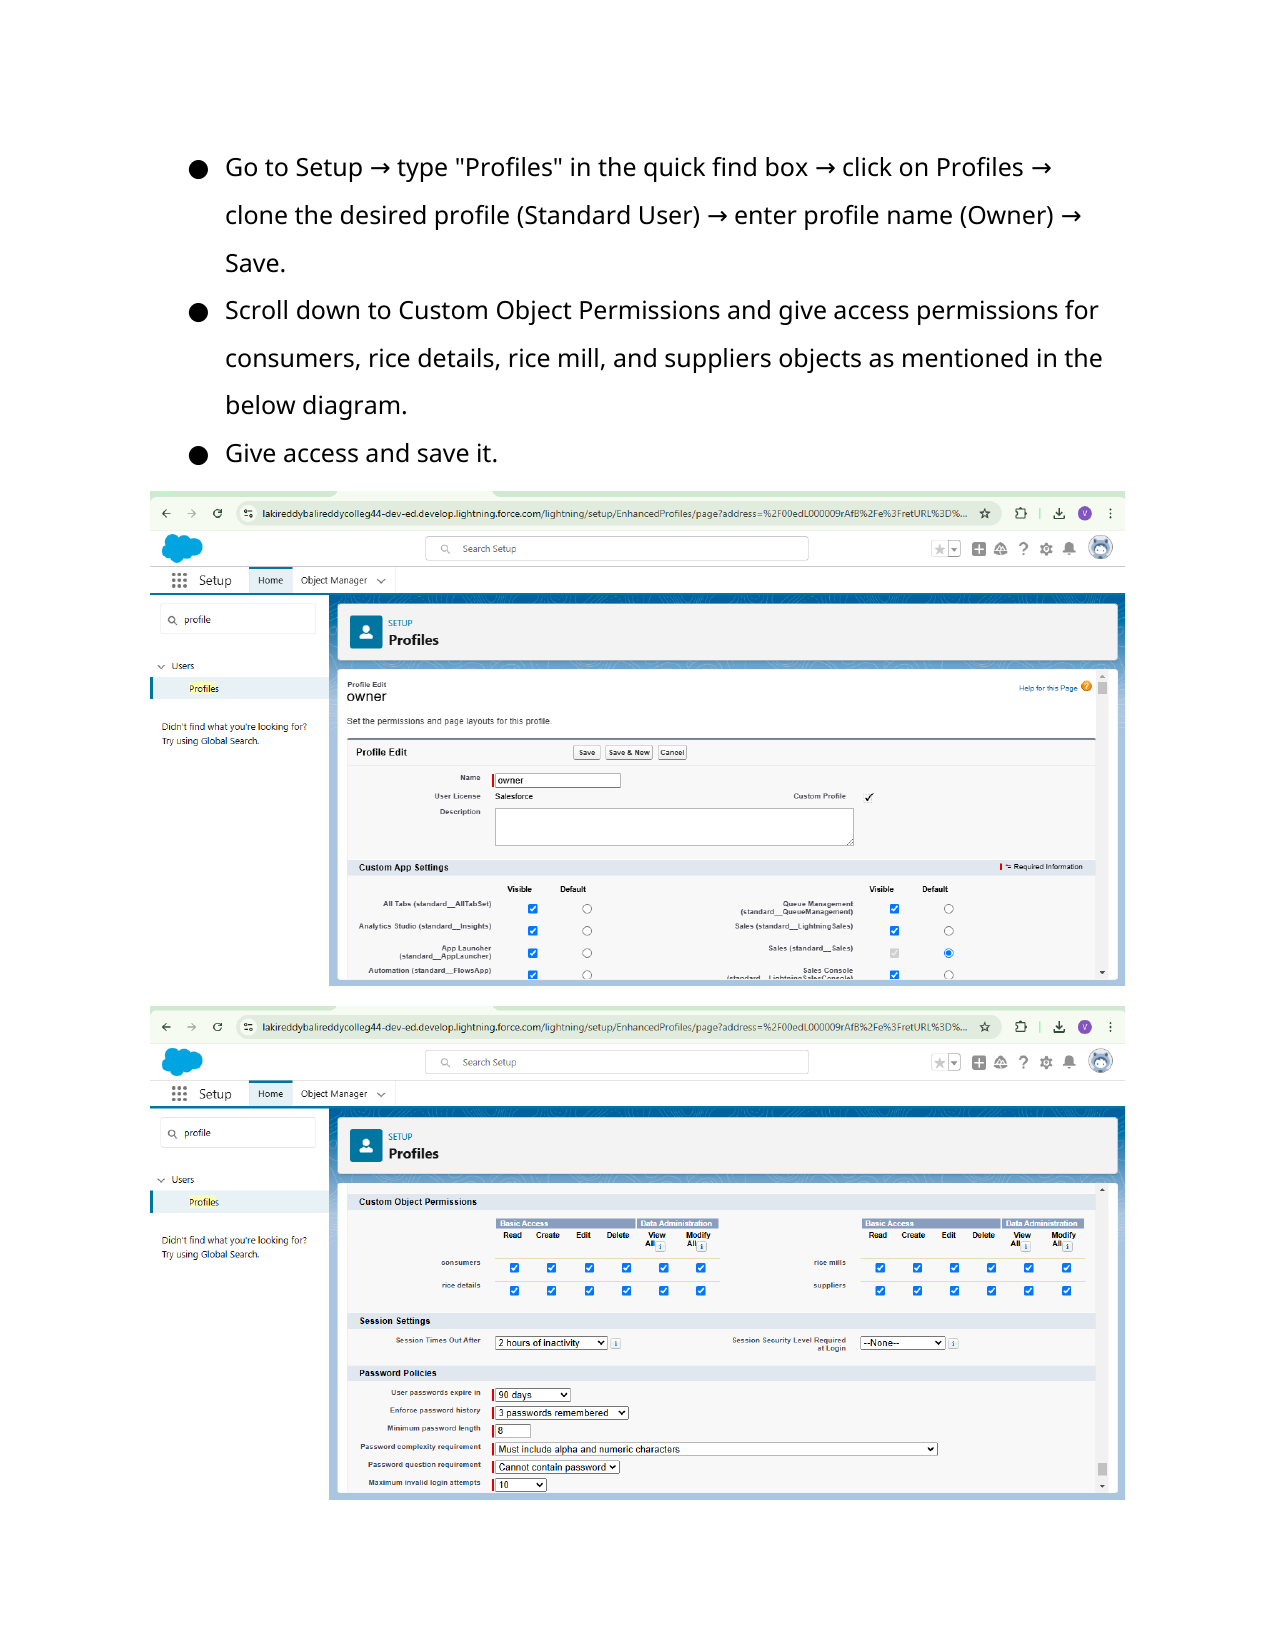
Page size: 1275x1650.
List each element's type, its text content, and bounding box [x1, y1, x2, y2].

picture [150, 1006, 1125, 1105]
picture [150, 491, 1125, 592]
list Scroll down to Custom Object Permissions and give access permissions for consumers, rice details, rice mill, and suppliers objects as mentioned in the below diagram. [187, 293, 1113, 422]
list Give access and save it. [187, 436, 1113, 470]
picture [150, 1109, 1125, 1500]
list Go to Setup → type "Profiles" in the quick find box → click on Profiles → clone the desired profile (Standard User) → enter profile name (Owner) → Save. [187, 150, 1113, 279]
picture [150, 596, 1125, 986]
